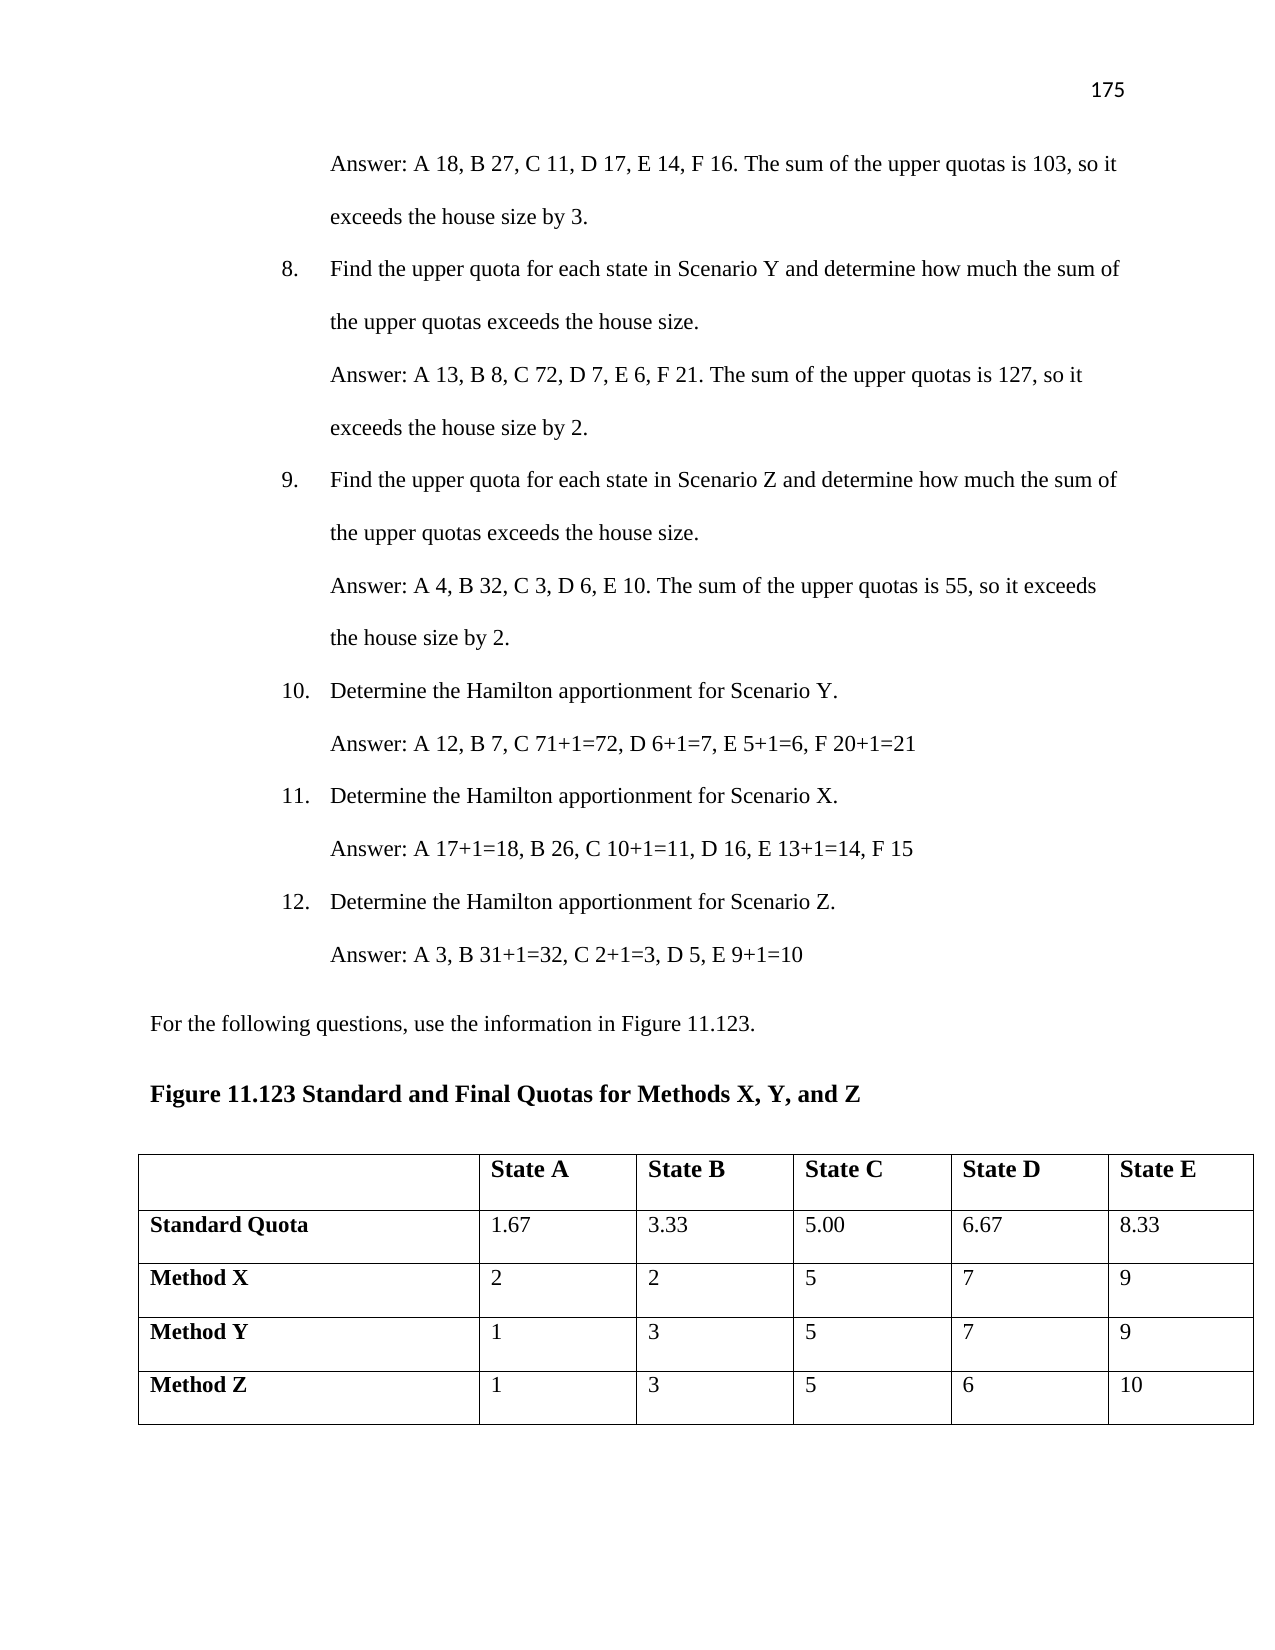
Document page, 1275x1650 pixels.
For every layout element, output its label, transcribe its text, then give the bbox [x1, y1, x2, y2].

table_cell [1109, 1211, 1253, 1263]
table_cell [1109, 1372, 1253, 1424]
list Determine the Hamilton apportionment for Scenario Y. [281, 677, 1125, 703]
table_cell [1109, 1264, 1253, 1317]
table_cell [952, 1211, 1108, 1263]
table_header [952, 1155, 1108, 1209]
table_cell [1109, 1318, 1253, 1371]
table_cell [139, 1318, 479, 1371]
list Answer: A 3, B 31+1=32, C 2+1=3, D 5, E 9+1=10 [330, 941, 1125, 967]
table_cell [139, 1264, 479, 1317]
list Answer: A 17+1=18, B 26, C 10+1=11, D 16, E 13+1=14, F 15 [330, 835, 1125, 862]
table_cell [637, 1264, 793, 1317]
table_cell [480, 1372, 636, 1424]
list Answer: A 12, B 7, C 71+1=72, D 6+1=7, E 5+1=6, F 20+1=21 [330, 730, 1125, 756]
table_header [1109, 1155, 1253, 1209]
list Answer: A 13, B 8, C 72, D 7, E 6, F 21. The sum of the upper quotas is 127, so it exceeds the house size by 2. [330, 361, 1125, 440]
list Determine the Hamilton apportionment for Scenario Z. [281, 888, 1125, 914]
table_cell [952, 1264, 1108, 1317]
list Answer: A 18, B 27, C 11, D 17, E 14, F 16. The sum of the upper quotas is 103, so it exceeds the house size by 3. [330, 150, 1125, 229]
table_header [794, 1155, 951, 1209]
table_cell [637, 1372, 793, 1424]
list Find the upper quota for each state in Scenario Z and determine how much the sum of the upper quotas exceeds the house size. [281, 466, 1125, 545]
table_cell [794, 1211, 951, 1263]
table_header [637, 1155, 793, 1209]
list Determine the Hamilton apportionment for Scenario X. [281, 782, 1125, 809]
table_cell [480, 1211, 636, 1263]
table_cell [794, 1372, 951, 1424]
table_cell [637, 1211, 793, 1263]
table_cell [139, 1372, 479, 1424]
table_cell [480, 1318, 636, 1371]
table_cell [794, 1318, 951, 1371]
text For the following questions, use the information in Figure 11.123. [150, 1010, 1125, 1036]
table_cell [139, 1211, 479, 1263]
list Answer: A 4, B 32, C 3, D 6, E 10. The sum of the upper quotas is 55, so it exceeds the house size by 2. [330, 572, 1125, 651]
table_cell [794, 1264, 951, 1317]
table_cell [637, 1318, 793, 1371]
list Find the upper quota for each state in Scenario Y and determine how much the sum of the upper quotas exceeds the house size. [281, 255, 1125, 334]
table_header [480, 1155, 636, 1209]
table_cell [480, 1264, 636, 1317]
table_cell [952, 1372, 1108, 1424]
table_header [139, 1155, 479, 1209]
text Figure 11.123 Standard and Final Quotas for Methods X, Y, and Z [150, 1079, 1125, 1108]
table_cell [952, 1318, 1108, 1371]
